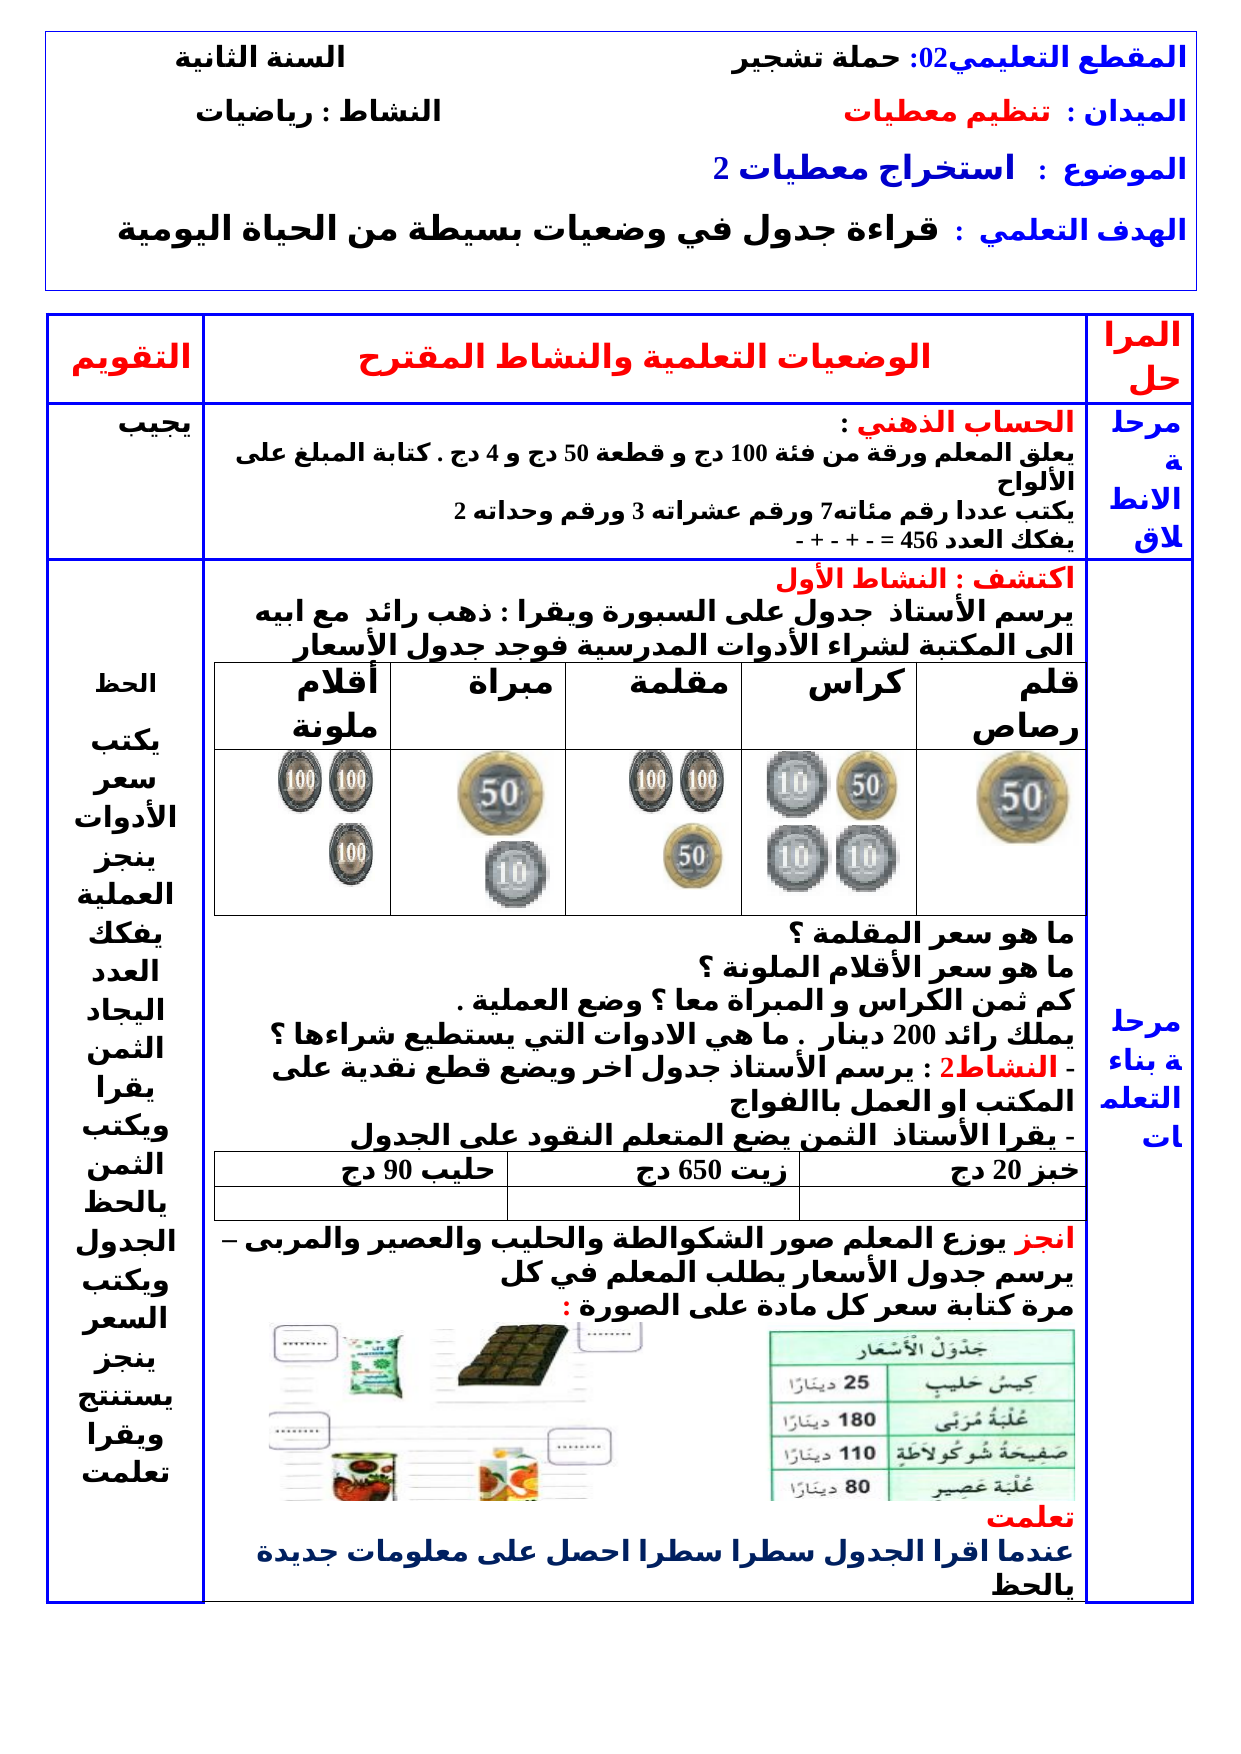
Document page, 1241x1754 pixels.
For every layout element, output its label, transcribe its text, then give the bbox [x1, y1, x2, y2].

picture [276, 750, 379, 819]
table_header الوضعيات التعلمية والنشاط المقترح [205, 316, 1085, 402]
table_cell مرحلة بناء التعلمات [1088, 561, 1191, 1601]
picture [456, 750, 555, 838]
table_cell اكتشف : النشاط الأول يرسم الأستاذ جدول على السبورة ويقرا : ذهب رائد مع ابيه الى المكتبة لشراء الأدوات المدرسية فوجد جدول الأسعار ما هو سعر المقلمة ؟ ما هو سعر الأقلام الملونة ؟ كم ثمن الكراس و المبراة معا ؟ وضع العملية . يملك رائد 200 دينار . ما هي الادوات التي يستطيع شراءها ؟ - النشاط2 : يرسم الأستاذ جدول اخر ويضع قطع نقدية على المكتب او العمل باالفواج - يقرا الأستاذ الثمن يضع المتعلم النقود على الجدول انجز يوزع المعلم صور الشكوالطة والحليب والعصير والمربى – يرسم جدول الأسعار يطلب المعلم في كل مرة كتابة سعر كل مادة على الصورة : تعلمت عندما اقرا الجدول سطرا سطرا احصل على معلومات جديدة يالحظ [205, 561, 1085, 1601]
picture [975, 750, 1081, 846]
picture [327, 822, 379, 892]
table_cell الحساب الذهني : يعلق المعلم ورقة من فئة 100 دج و قطعة 50 دج و 4 دج . كتابة المبلغ على الألواح يكتب عددا رقم مئاته7 ورقم عشراته 3 ورقم وحداته 2 يفكك العدد 456 = - + - + - [205, 405, 1085, 558]
table_header التقويم [49, 316, 202, 402]
picture [627, 750, 730, 819]
picture [767, 825, 905, 896]
picture [766, 750, 905, 822]
picture [485, 841, 555, 912]
table_cell الحظ يكتب سعر الأدوات ينجز العملية يفكك العدد اليجاد الثمن يقرا ويكتب الثمن يالحظ الجدول ويكتب السعر ينجز يستنتج ويقرا تعلمت [49, 561, 202, 1601]
table_header المراحل [1088, 316, 1191, 402]
table_cell يجيب [49, 405, 202, 558]
picture [662, 822, 730, 890]
table_cell مرحلة الانطلاق [1088, 405, 1191, 558]
picture [268, 1322, 1076, 1501]
